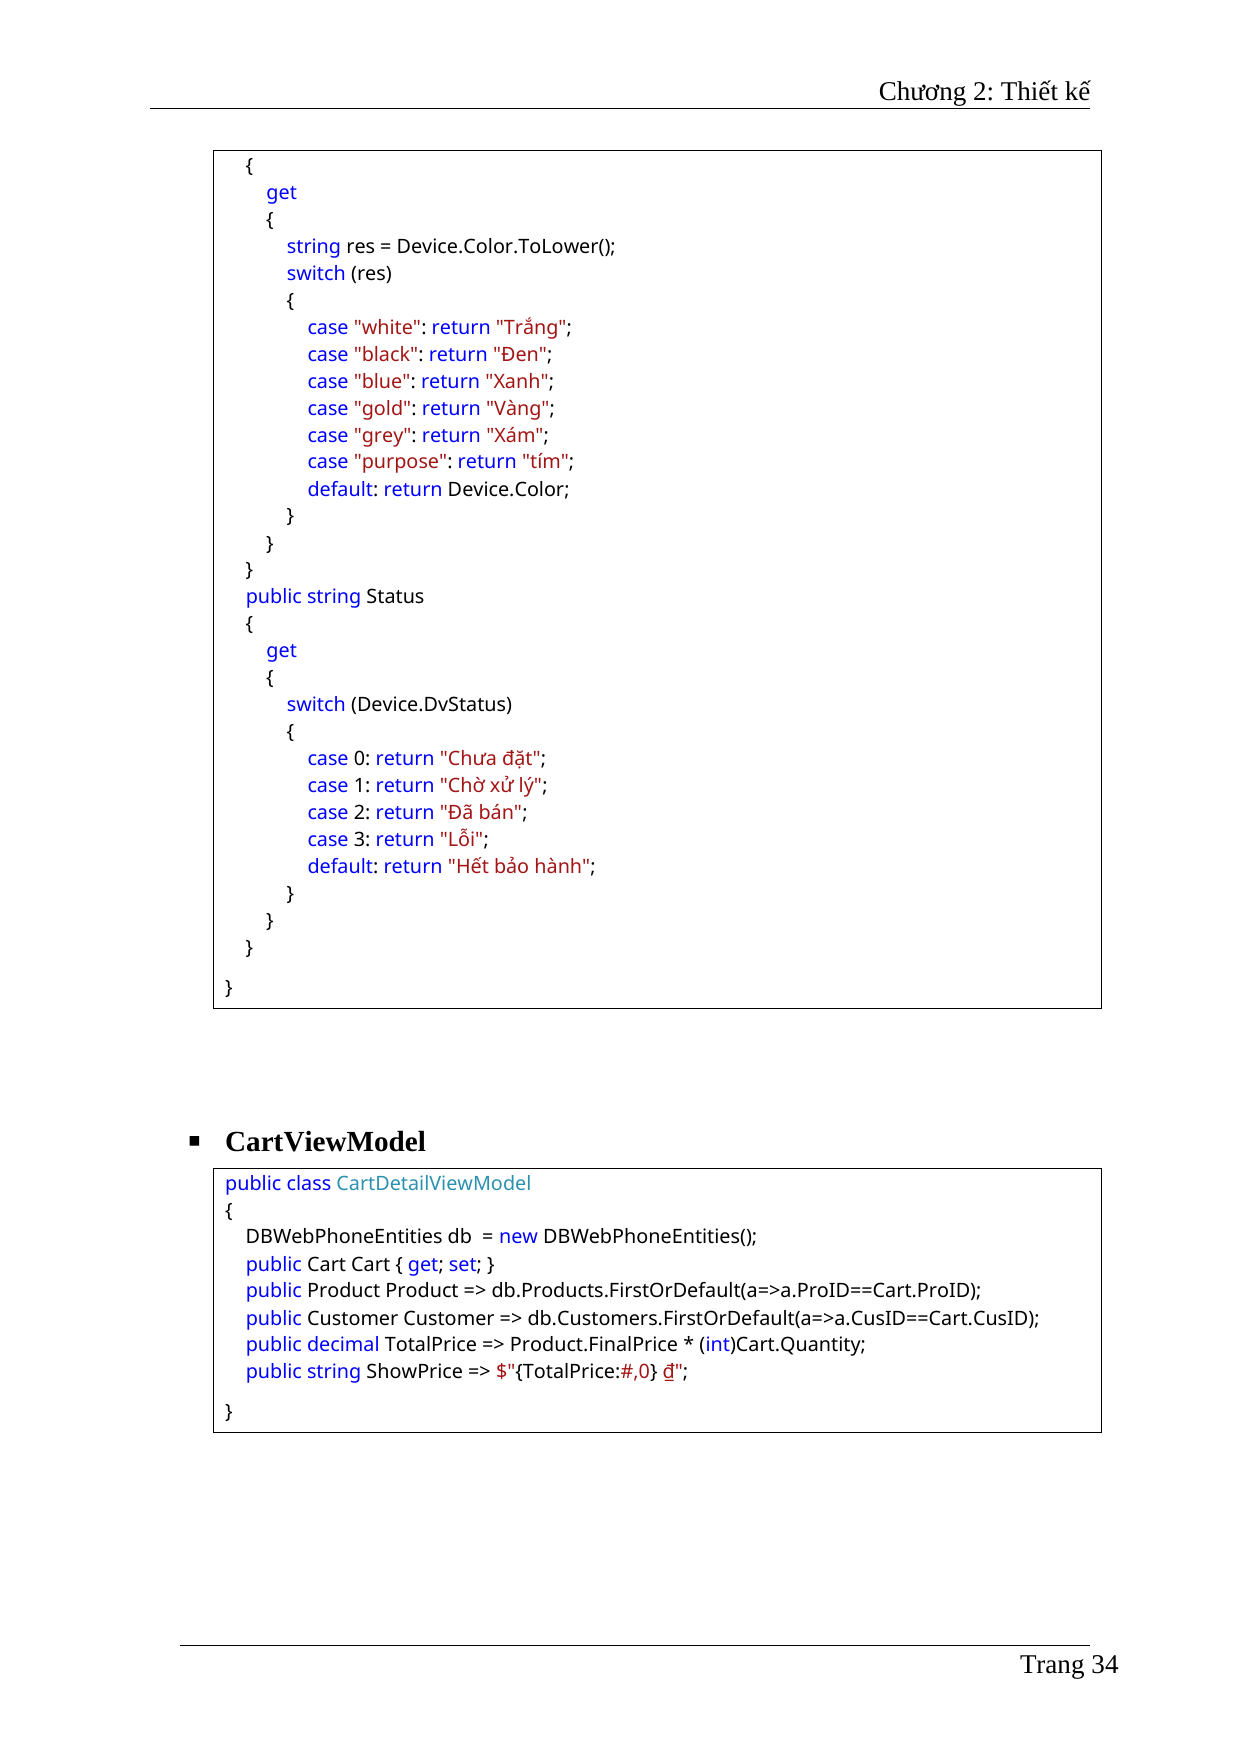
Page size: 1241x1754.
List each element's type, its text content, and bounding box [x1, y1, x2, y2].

list CartViewModel [187, 1124, 1090, 1158]
table_header public class CartDetailViewModel { DBWebPhoneEntities db = new DBWebPhoneEntities(); public Cart Cart { get; set; } public Product Product => db.Products.FirstOrDefault(a=>a.ProID==Cart.ProID); public Customer Customer => db.Customers.FirstOrDefault(a=>a.CusID==Cart.CusID); public decimal TotalPrice => Product.FinalPrice * (int)Cart.Quantity; public string ShowPrice => $"{TotalPrice:#,0} ₫"; } [214, 1169, 1101, 1432]
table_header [214, 151, 1101, 1008]
